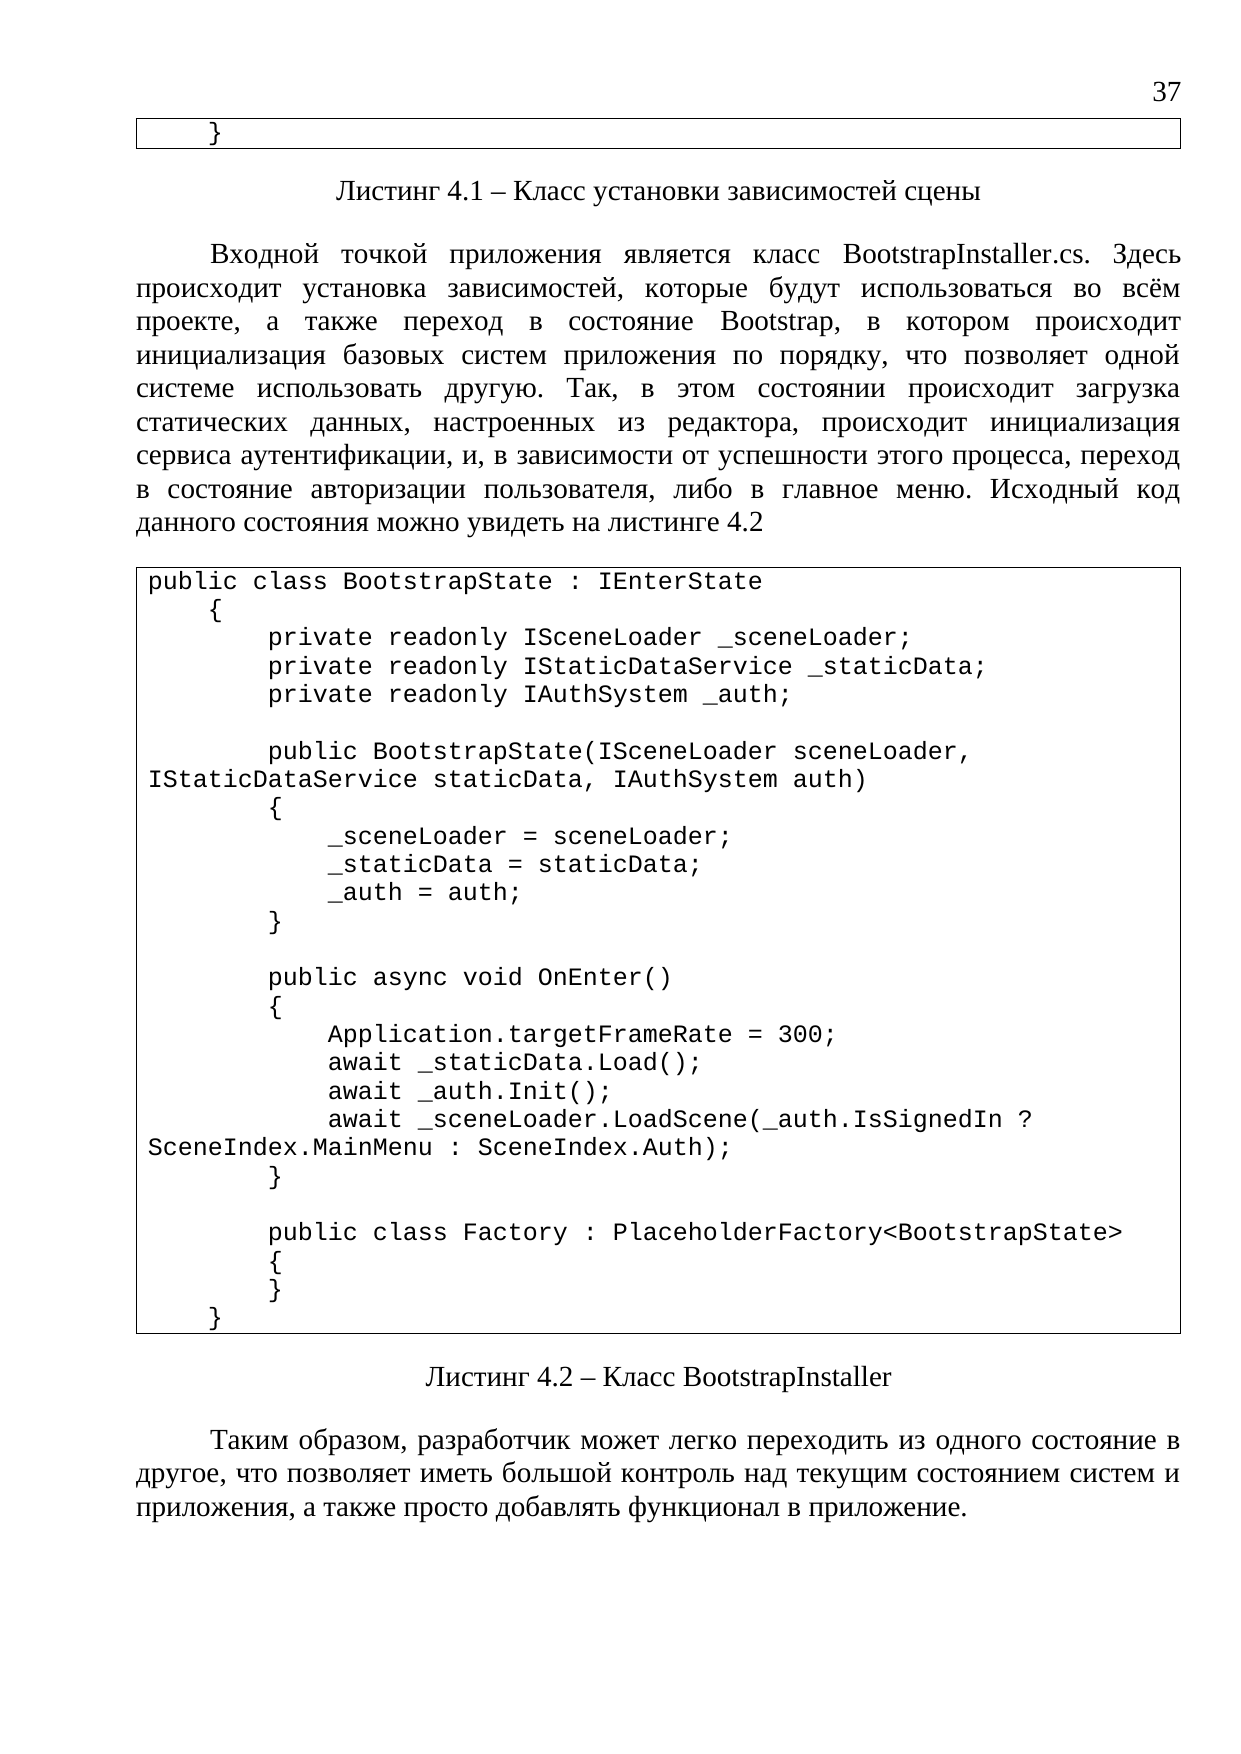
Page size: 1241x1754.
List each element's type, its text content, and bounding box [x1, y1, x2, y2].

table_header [137, 119, 1180, 147]
text Листинг 4.1 – Класс установки зависимостей сцены [136, 173, 1181, 207]
text Таким образом, разработчик может легко переходить из одного состояние в другое, что позволяет иметь большой контроль над текущим состоянием систем и приложения, а также просто добавлять функционал в приложение. [136, 1422, 1181, 1523]
table_header public class BootstrapState : IEnterState { private readonly ISceneLoader _sceneLoader; private readonly IStaticDataService _staticData; private readonly IAuthSystem _auth; public BootstrapState(ISceneLoader sceneLoader, IStaticDataService staticData, IAuthSystem auth) { _sceneLoader = sceneLoader; _staticData = staticData; _auth = auth; } public async void OnEnter() { Application.targetFrameRate = 300; await _staticData.Load(); await _auth.Init(); await _sceneLoader.LoadScene(_auth.IsSignedIn ? SceneIndex.MainMenu : SceneIndex.Auth); } public class Factory : PlaceholderFactory<BootstrapState> { } } [137, 568, 1180, 1333]
text Листинг 4.2 – Класс BootstrapInstaller [136, 1359, 1181, 1393]
text Входной точкой приложения является класс BootstrapInstaller.cs. Здесь происходит установка зависимостей, которые будут использоваться во всём проекте, а также переход в состояние Bootstrap, в котором происходит инициализация базовых систем приложения по порядку, что позволяет одной системе использовать другую. Так, в этом состоянии происходит загрузка статических данных, настроенных из редактора, происходит инициализация сервиса аутентификации, и, в зависимости от успешности этого процесса, переход в состояние авторизации пользователя, либо в главное меню. Исходный код данного состояния можно увидеть на листинге 4.2 [136, 236, 1181, 538]
